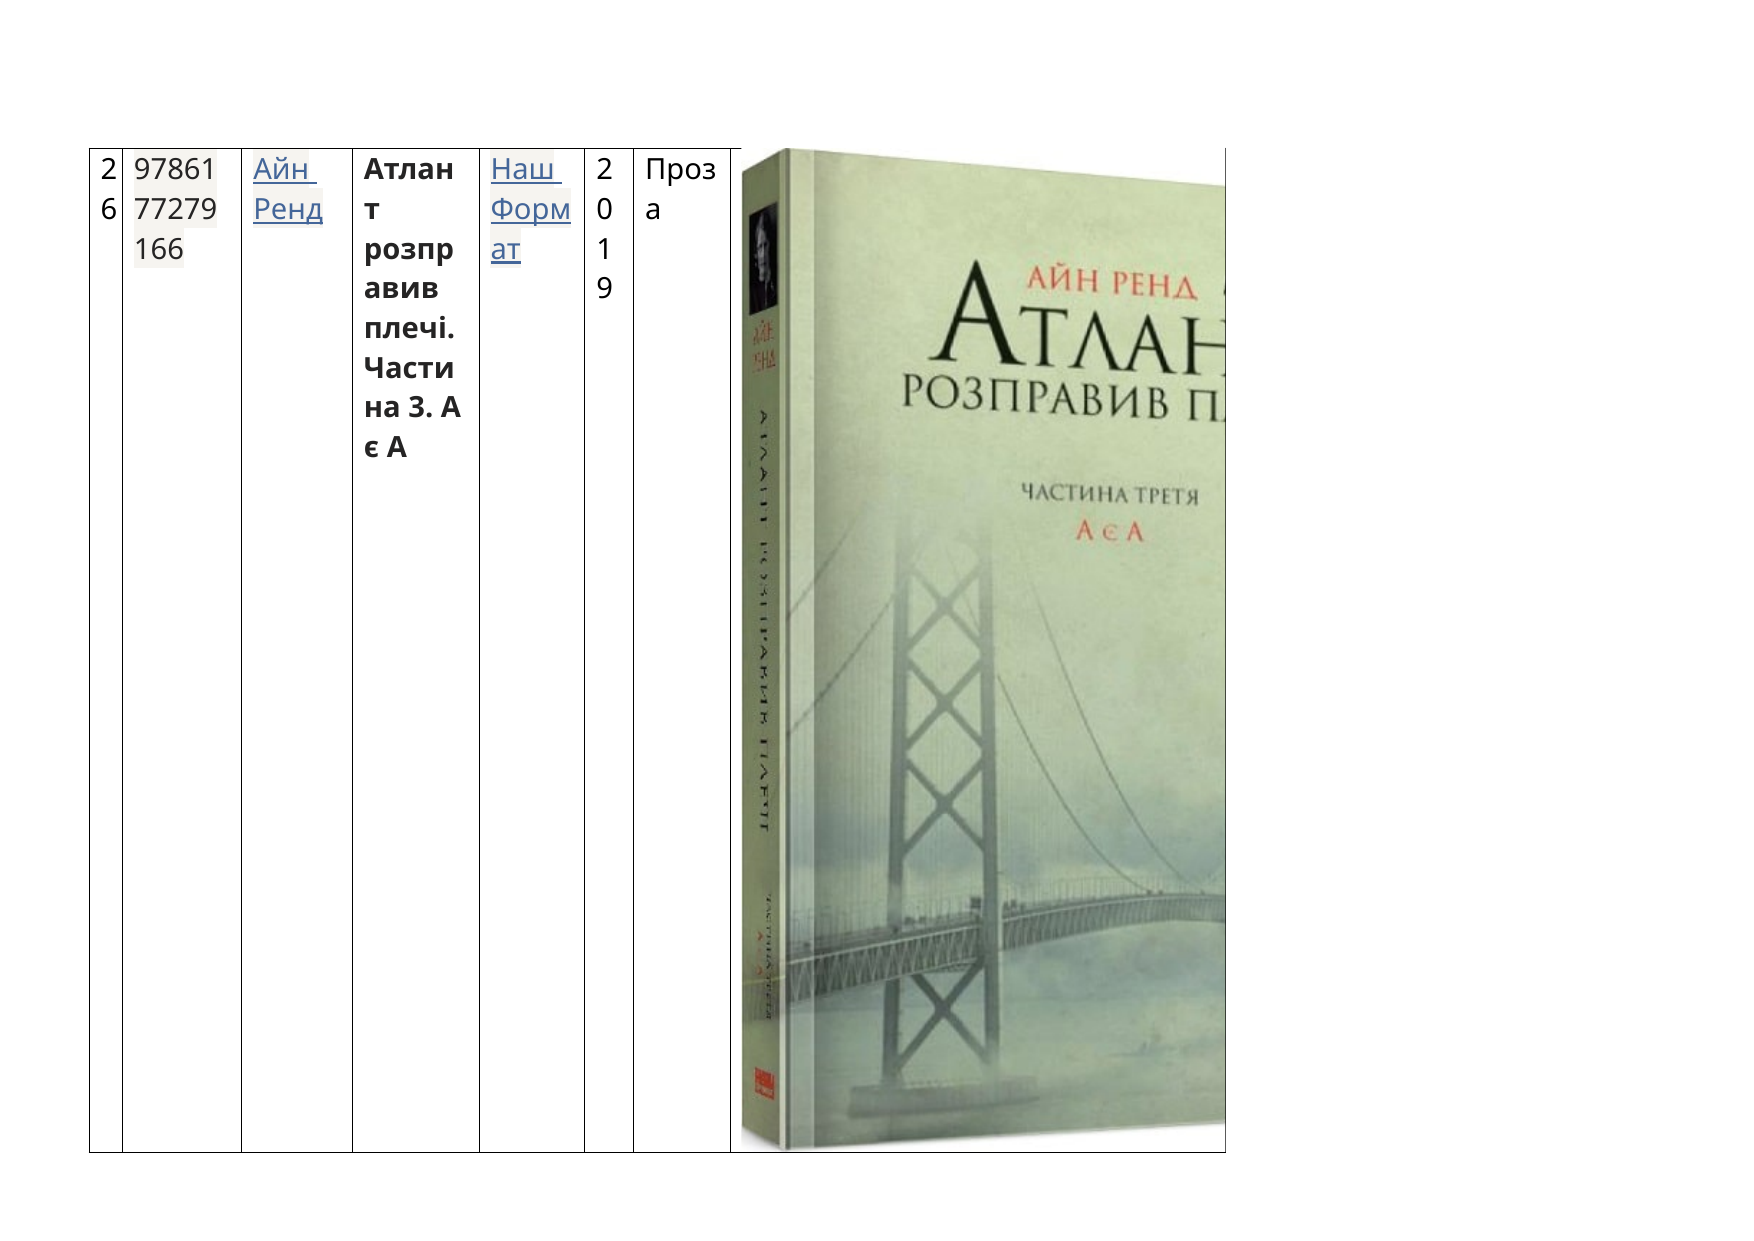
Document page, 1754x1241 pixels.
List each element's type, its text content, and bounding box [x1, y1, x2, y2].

table_cell 2019 [585, 149, 633, 1152]
table_cell 26 [90, 149, 122, 1152]
table_cell [731, 149, 741, 1152]
table_cell Проза [634, 149, 730, 1152]
table_cell Атлант розправив плечі. Частина 3. А є А [353, 149, 479, 1152]
picture [741, 148, 1226, 1152]
table_cell Айн Ренд [242, 149, 352, 1152]
table_cell 9786177279166 [123, 149, 241, 1152]
table_cell Наш Формат [480, 149, 584, 1152]
